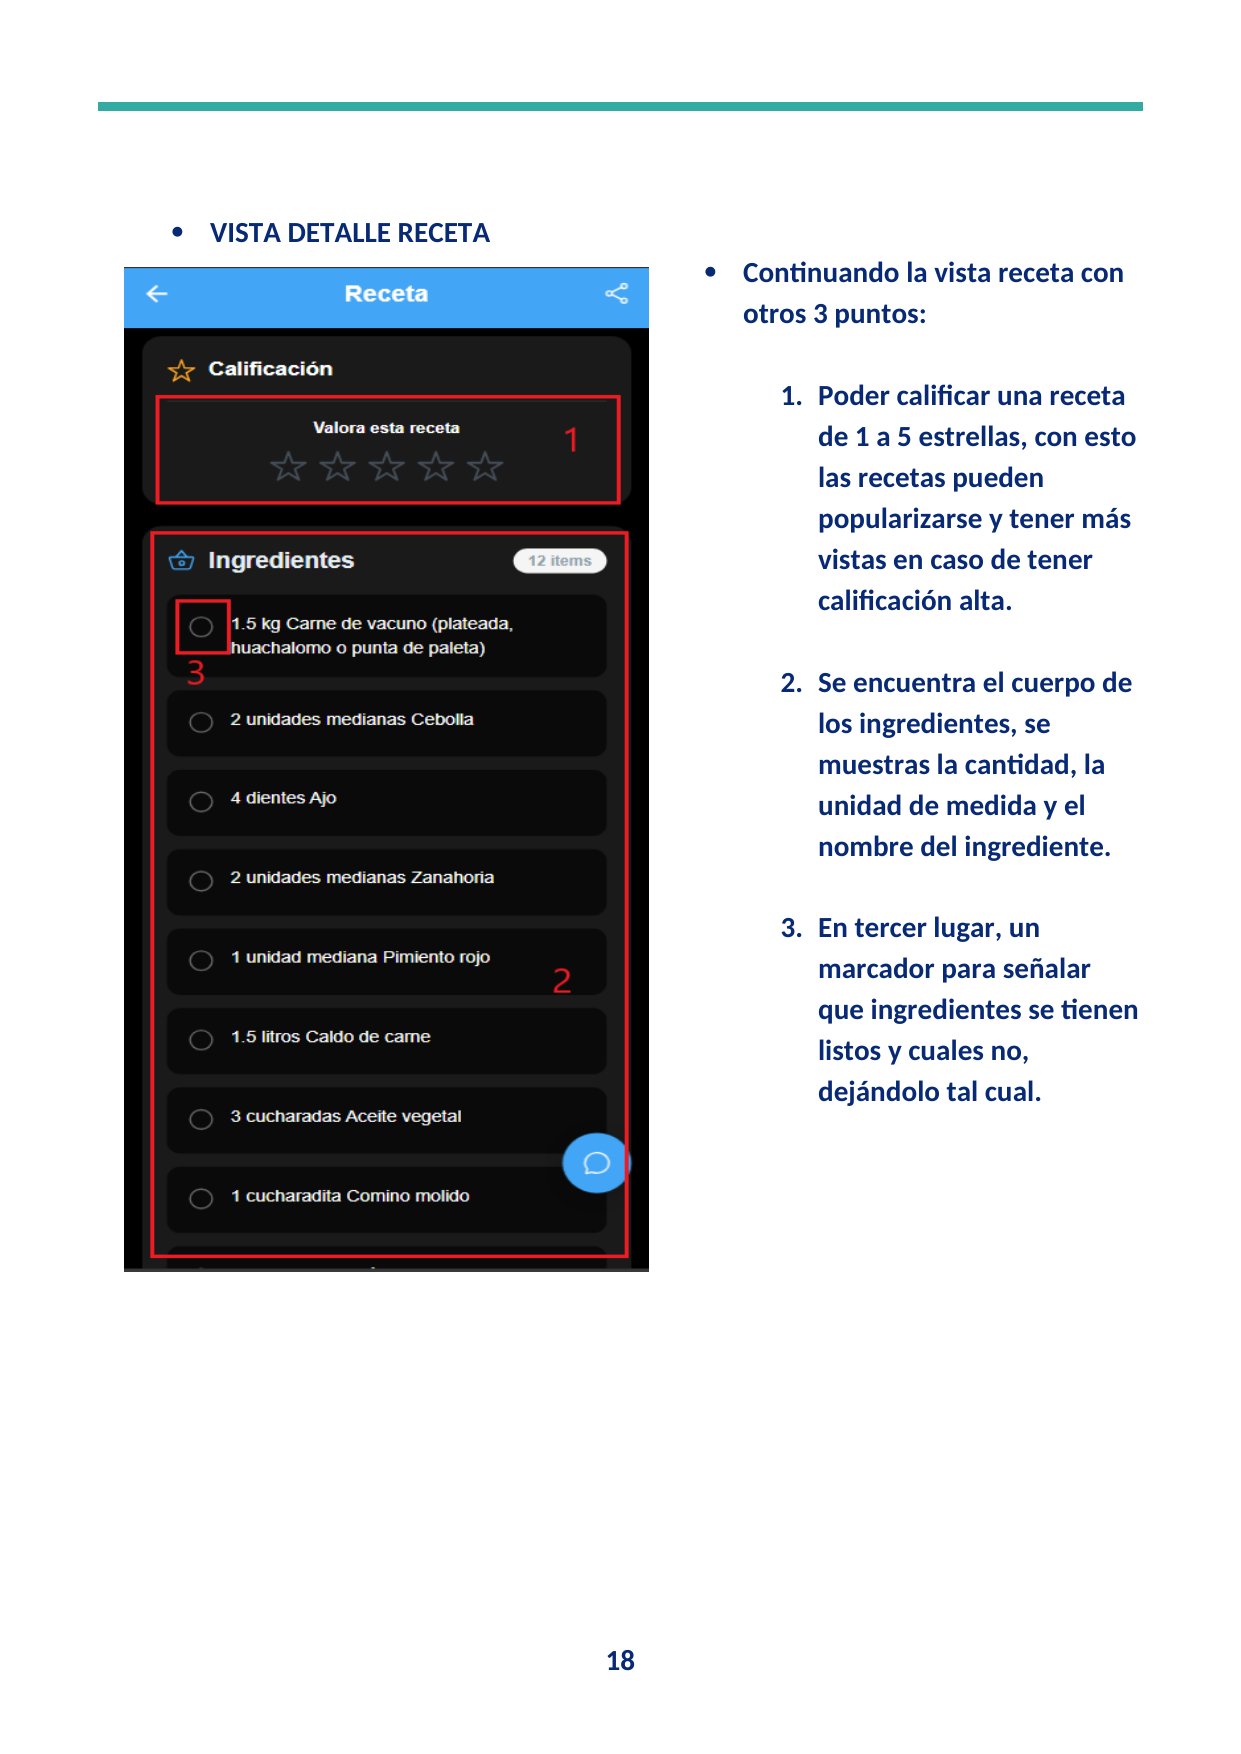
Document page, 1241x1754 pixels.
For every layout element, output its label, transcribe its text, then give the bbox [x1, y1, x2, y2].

picture [124, 267, 649, 1272]
list Continuando la vista receta con otros 3 puntos: [135, 254, 1143, 331]
list VISTA DETALLE RECETA [172, 214, 1143, 249]
list Poder calificar una receta de 1 a 5 estrellas, con esto las recetas pueden popularizarse y tener más vistas en caso de tener calificación alta. [649, 377, 1143, 618]
list Se encuentra el cuerpo de los ingredientes, se muestras la cantidad, la unidad de medida y el nombre del ingrediente. [649, 664, 1143, 863]
list En tercer lugar, un marcador para señalar que ingredientes se tienen listos y cuales no, dejándolo tal cual. [649, 909, 1143, 1109]
